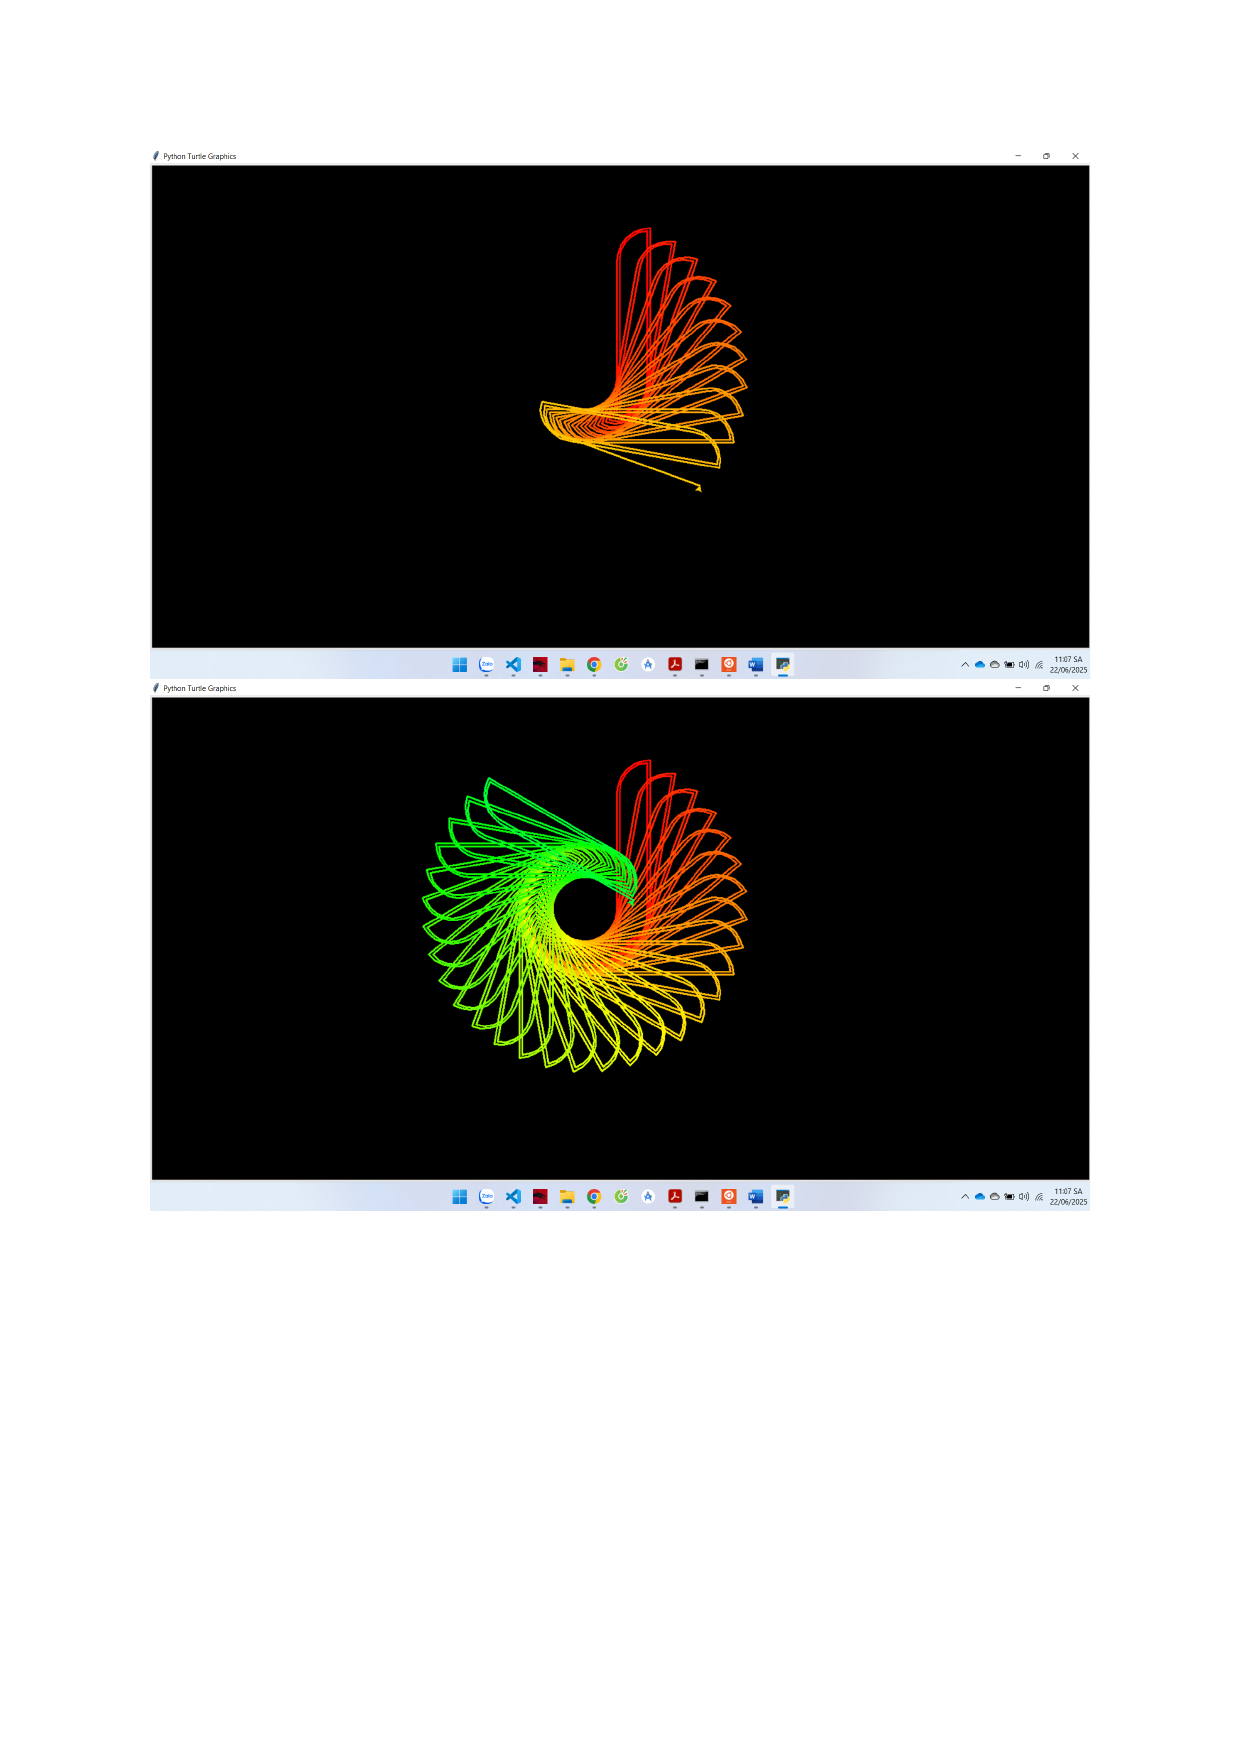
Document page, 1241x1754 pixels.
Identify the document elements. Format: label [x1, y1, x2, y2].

picture [150, 681, 1091, 1211]
picture [150, 150, 1091, 679]
